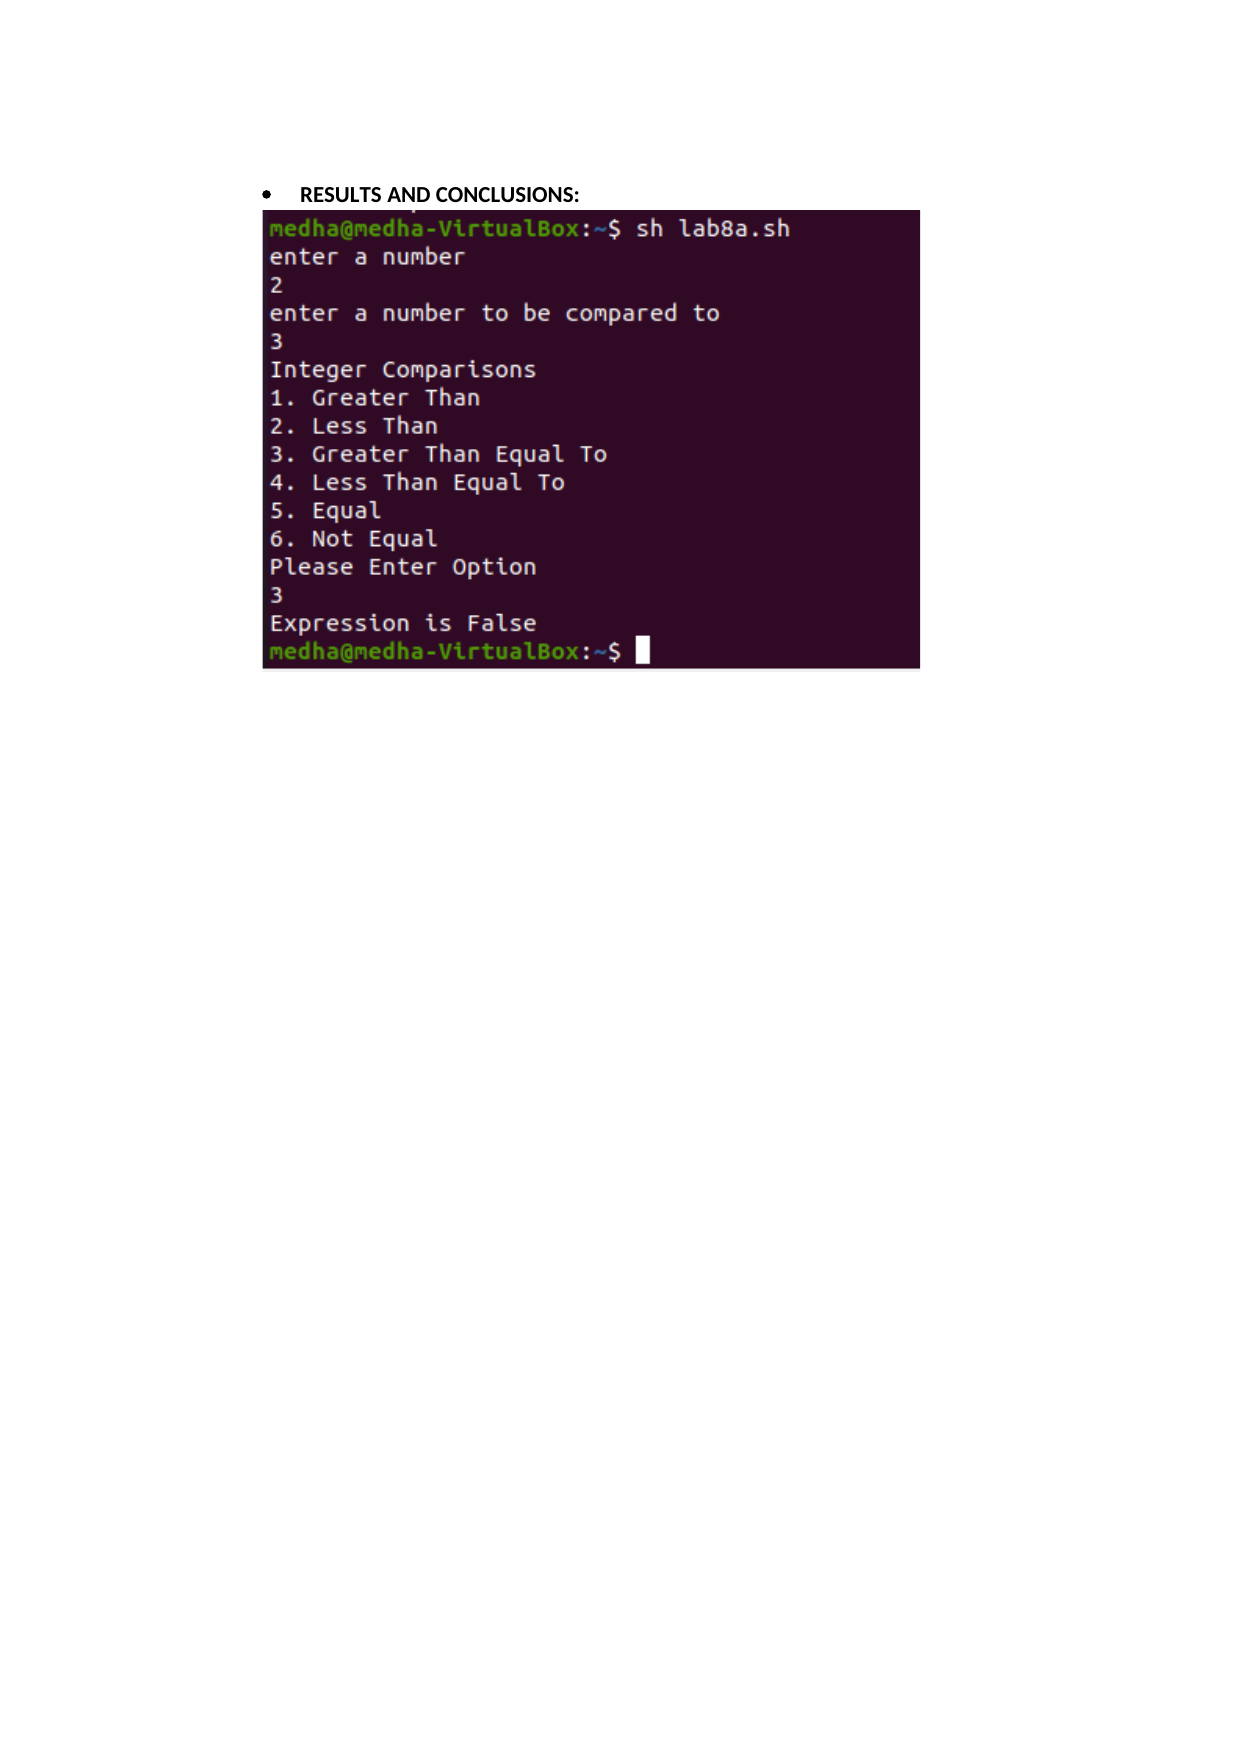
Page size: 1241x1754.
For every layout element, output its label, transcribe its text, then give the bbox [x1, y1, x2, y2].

list RESULTS AND CONCLUSIONS: [262, 180, 1090, 208]
picture [262, 210, 921, 672]
